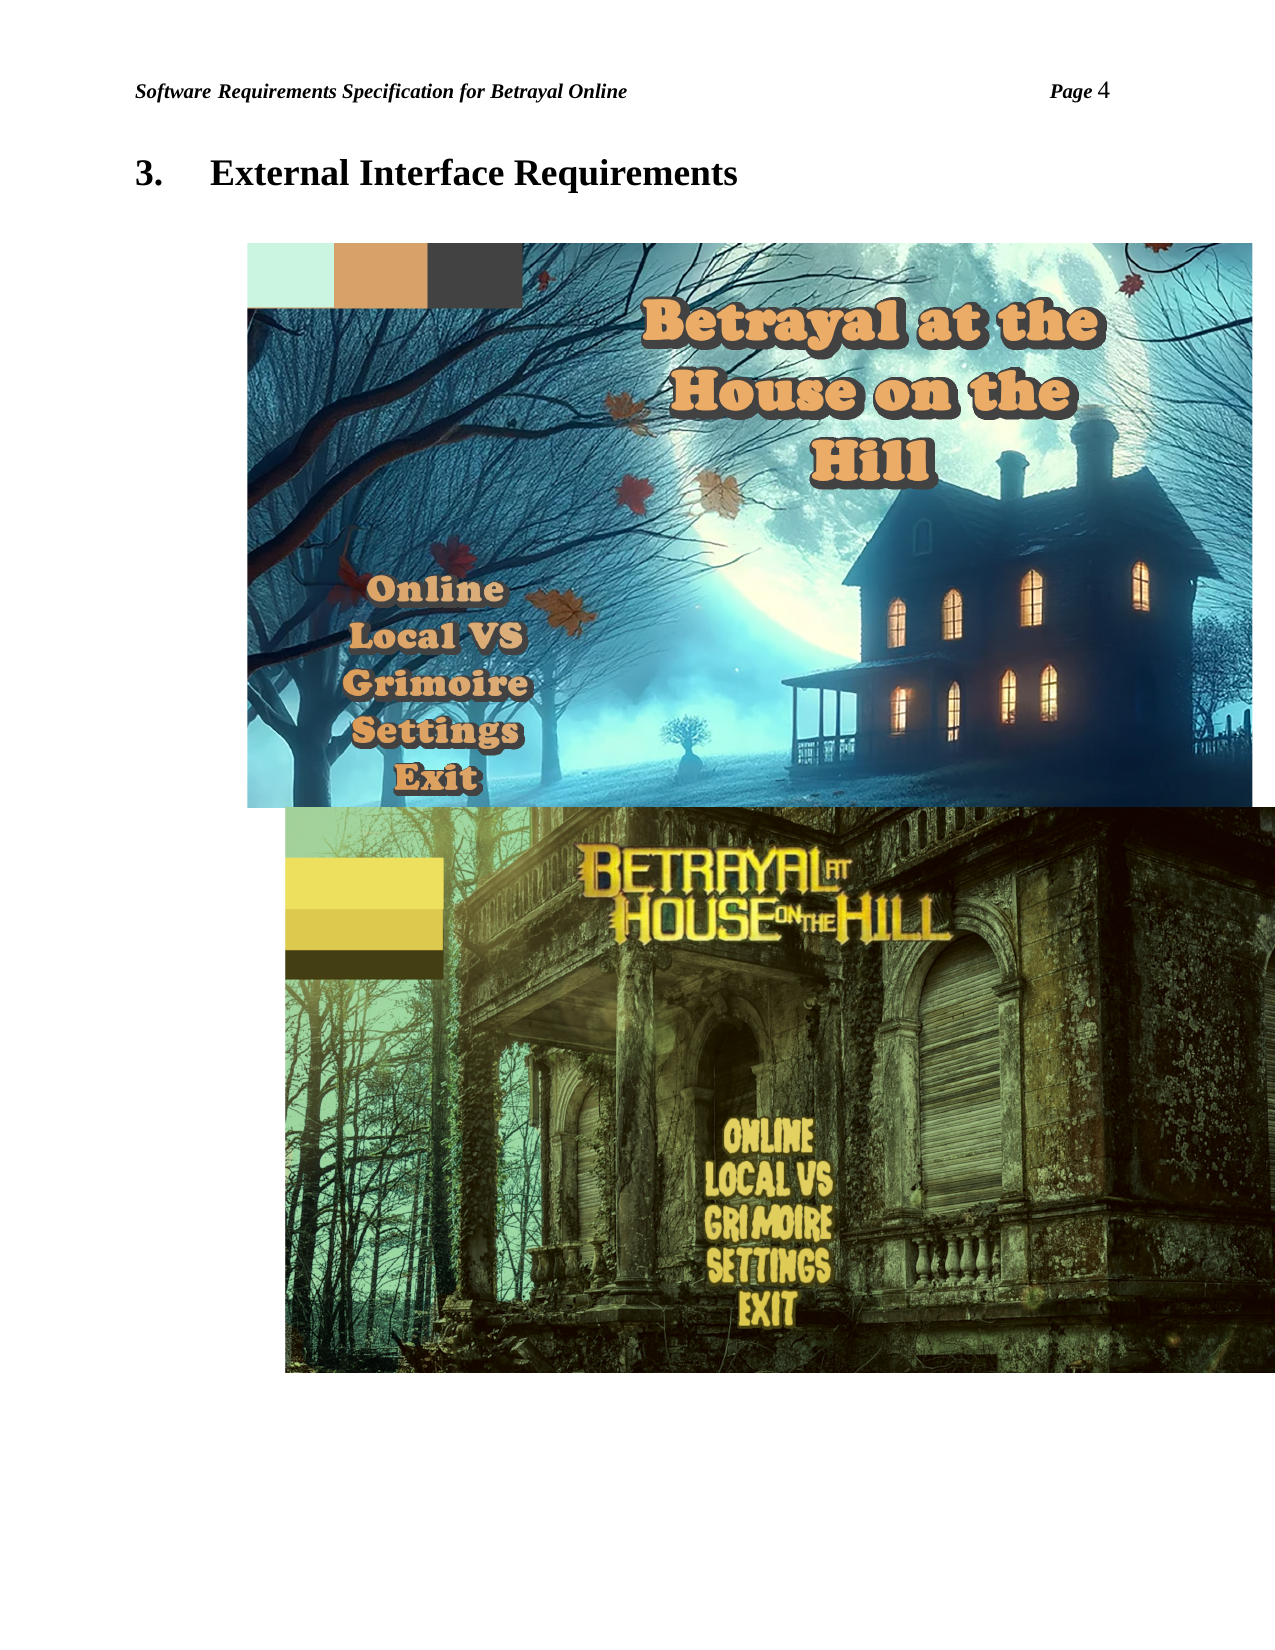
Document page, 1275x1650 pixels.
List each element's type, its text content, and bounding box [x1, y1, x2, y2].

subtitle External Interface Requirements [135, 150, 1140, 193]
picture [247, 243, 1275, 1373]
